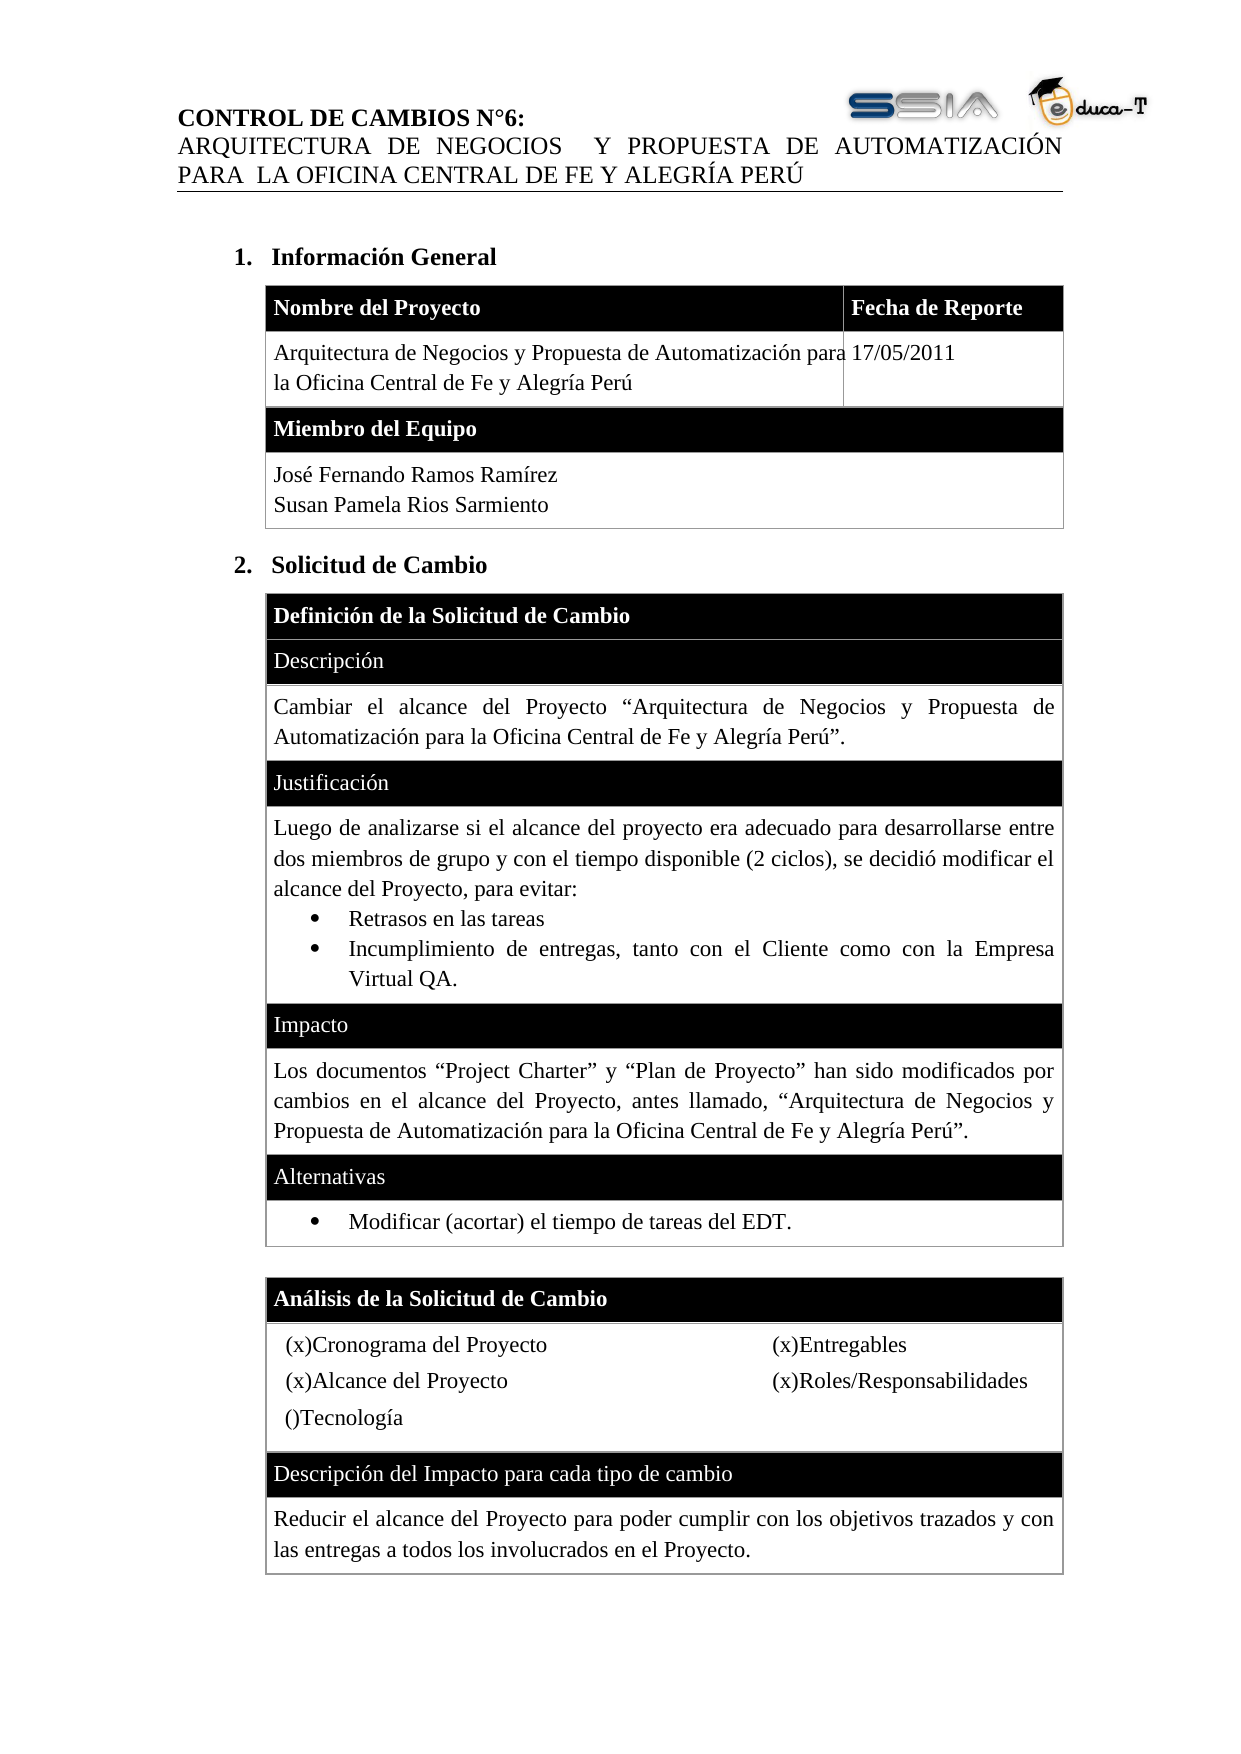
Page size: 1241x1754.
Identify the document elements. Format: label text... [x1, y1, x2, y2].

picture [1025, 71, 1154, 134]
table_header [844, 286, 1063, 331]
picture [837, 85, 1011, 128]
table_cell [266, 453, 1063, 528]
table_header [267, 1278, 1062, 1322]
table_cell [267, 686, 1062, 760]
subtitle Información General [233, 242, 1063, 270]
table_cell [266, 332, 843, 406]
subtitle Solicitud de Cambio [233, 550, 1063, 578]
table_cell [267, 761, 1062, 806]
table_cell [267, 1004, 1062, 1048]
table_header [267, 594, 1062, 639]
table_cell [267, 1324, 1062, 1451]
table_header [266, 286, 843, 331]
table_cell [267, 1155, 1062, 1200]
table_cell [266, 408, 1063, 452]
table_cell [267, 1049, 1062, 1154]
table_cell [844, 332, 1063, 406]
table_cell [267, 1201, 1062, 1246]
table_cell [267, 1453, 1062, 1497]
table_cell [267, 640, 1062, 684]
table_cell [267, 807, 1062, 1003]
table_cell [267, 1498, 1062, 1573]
